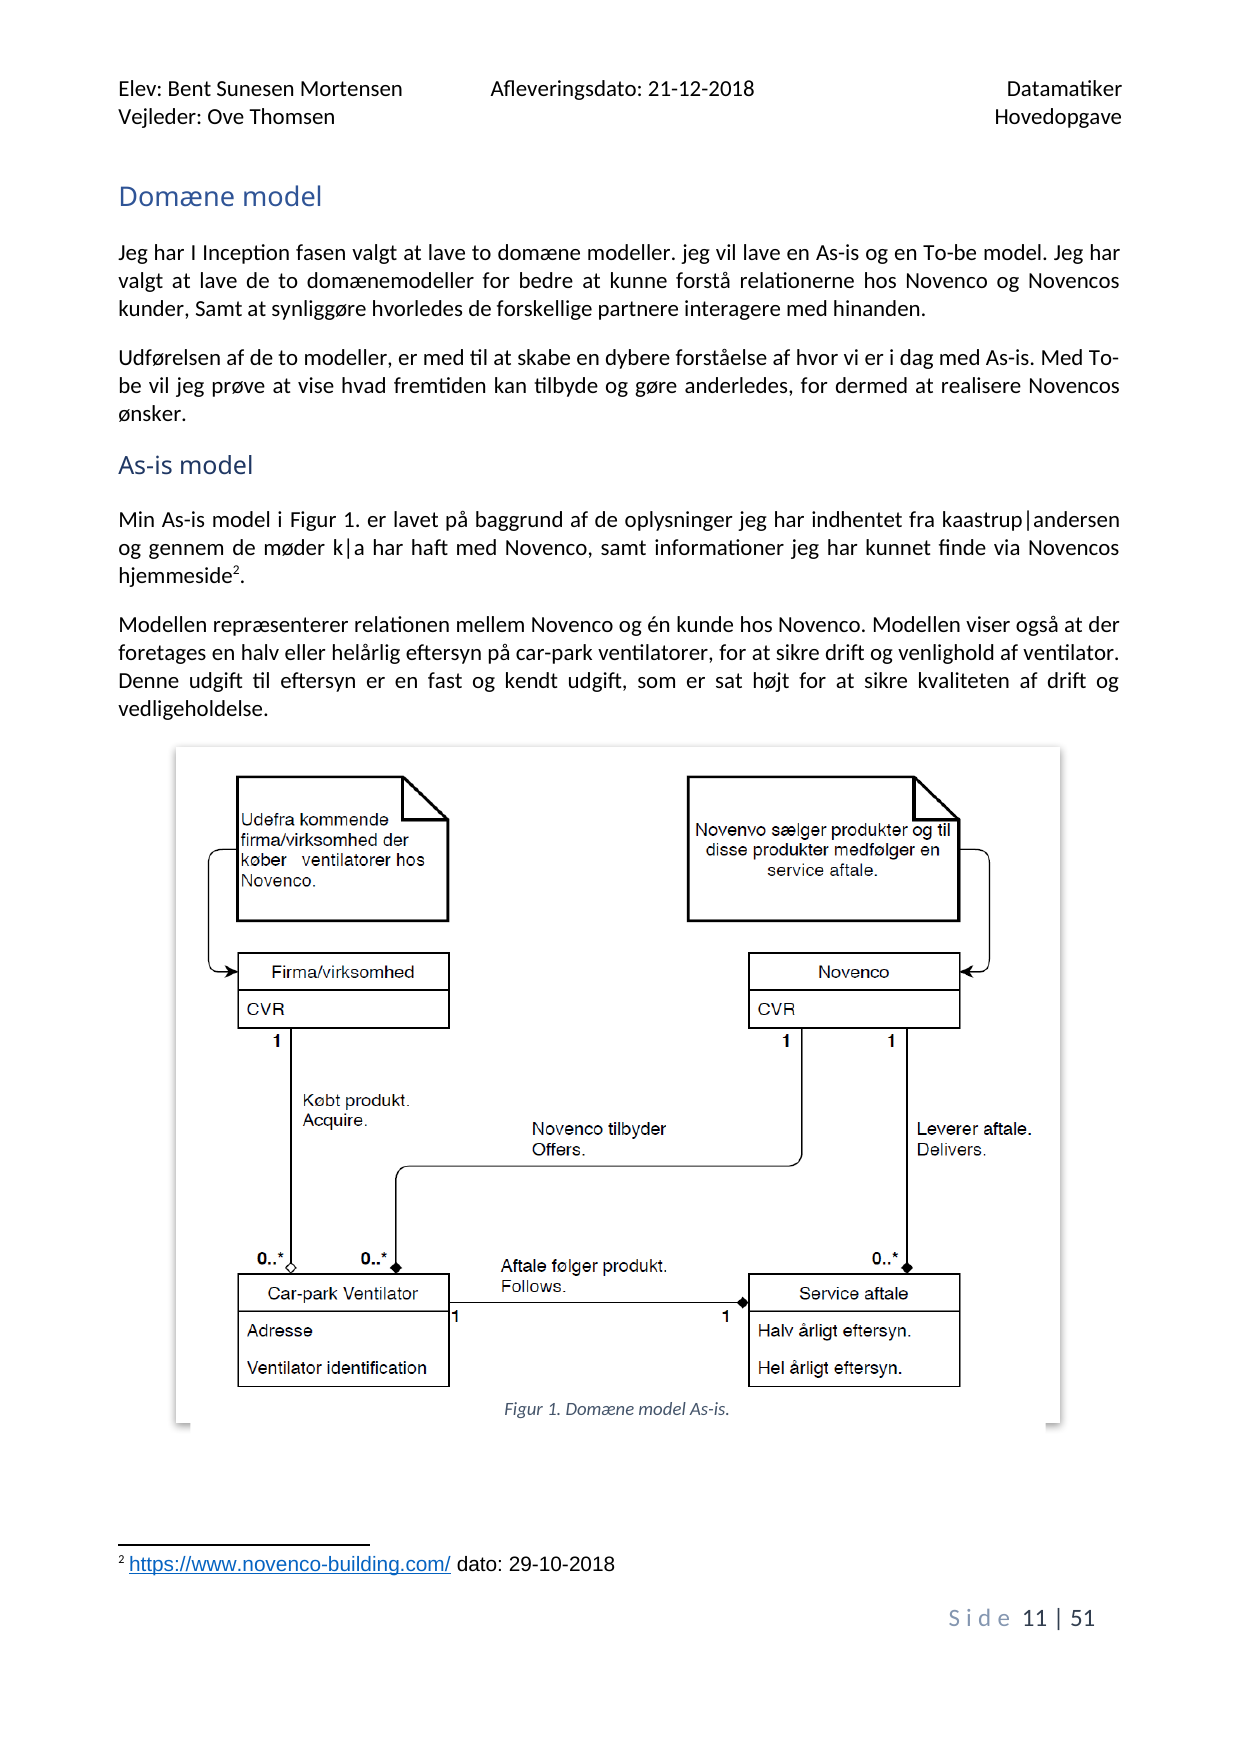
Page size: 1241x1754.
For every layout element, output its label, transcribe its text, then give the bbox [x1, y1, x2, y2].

text Min As-is model i Figur 1. er lavet på baggrund af de oplysninger jeg har indhentet fra kaastrup|andersen og gennem de møder k|a har haft med Novenco, samt informationer jeg har kunnet finde via Novencos hjemmeside. [118, 505, 1122, 589]
text Udførelsen af de to modeller, er med til at skabe en dybere forståelse af hvor vi er i dag med As-is. Med To-be vil jeg prøve at vise hvad fremtiden kan tilbyde og gøre anderledes, for dermed at realisere Novencos ønsker. [118, 343, 1122, 427]
text Modellen repræsenterer relationen mellem Novenco og én kunde hos Novenco. Modellen viser også at der foretages en halv eller helårlig eftersyn på car-park ventilatorer, for at sikre drift og venlighold af ventilator. Denne udgift til eftersyn er en fast og kendt udgift, som er sat højt for at sikre kvaliteten af drift og vedligeholdelse. [118, 610, 1122, 722]
picture [190, 762, 1046, 1408]
subtitle Domæne model [118, 177, 1122, 214]
text Jeg har I Inception fasen valgt at lave to domæne modeller. jeg vil lave en As-is og en To-be model. Jeg har valgt at lave de to domænemodeller for bedre at kunne forstå relationerne hos Novenco og Novencos kunder, Samt at synliggøre hvorledes de forskellige partnere interagere med hinanden. [118, 238, 1122, 322]
subtitle As-is model [118, 448, 1122, 482]
